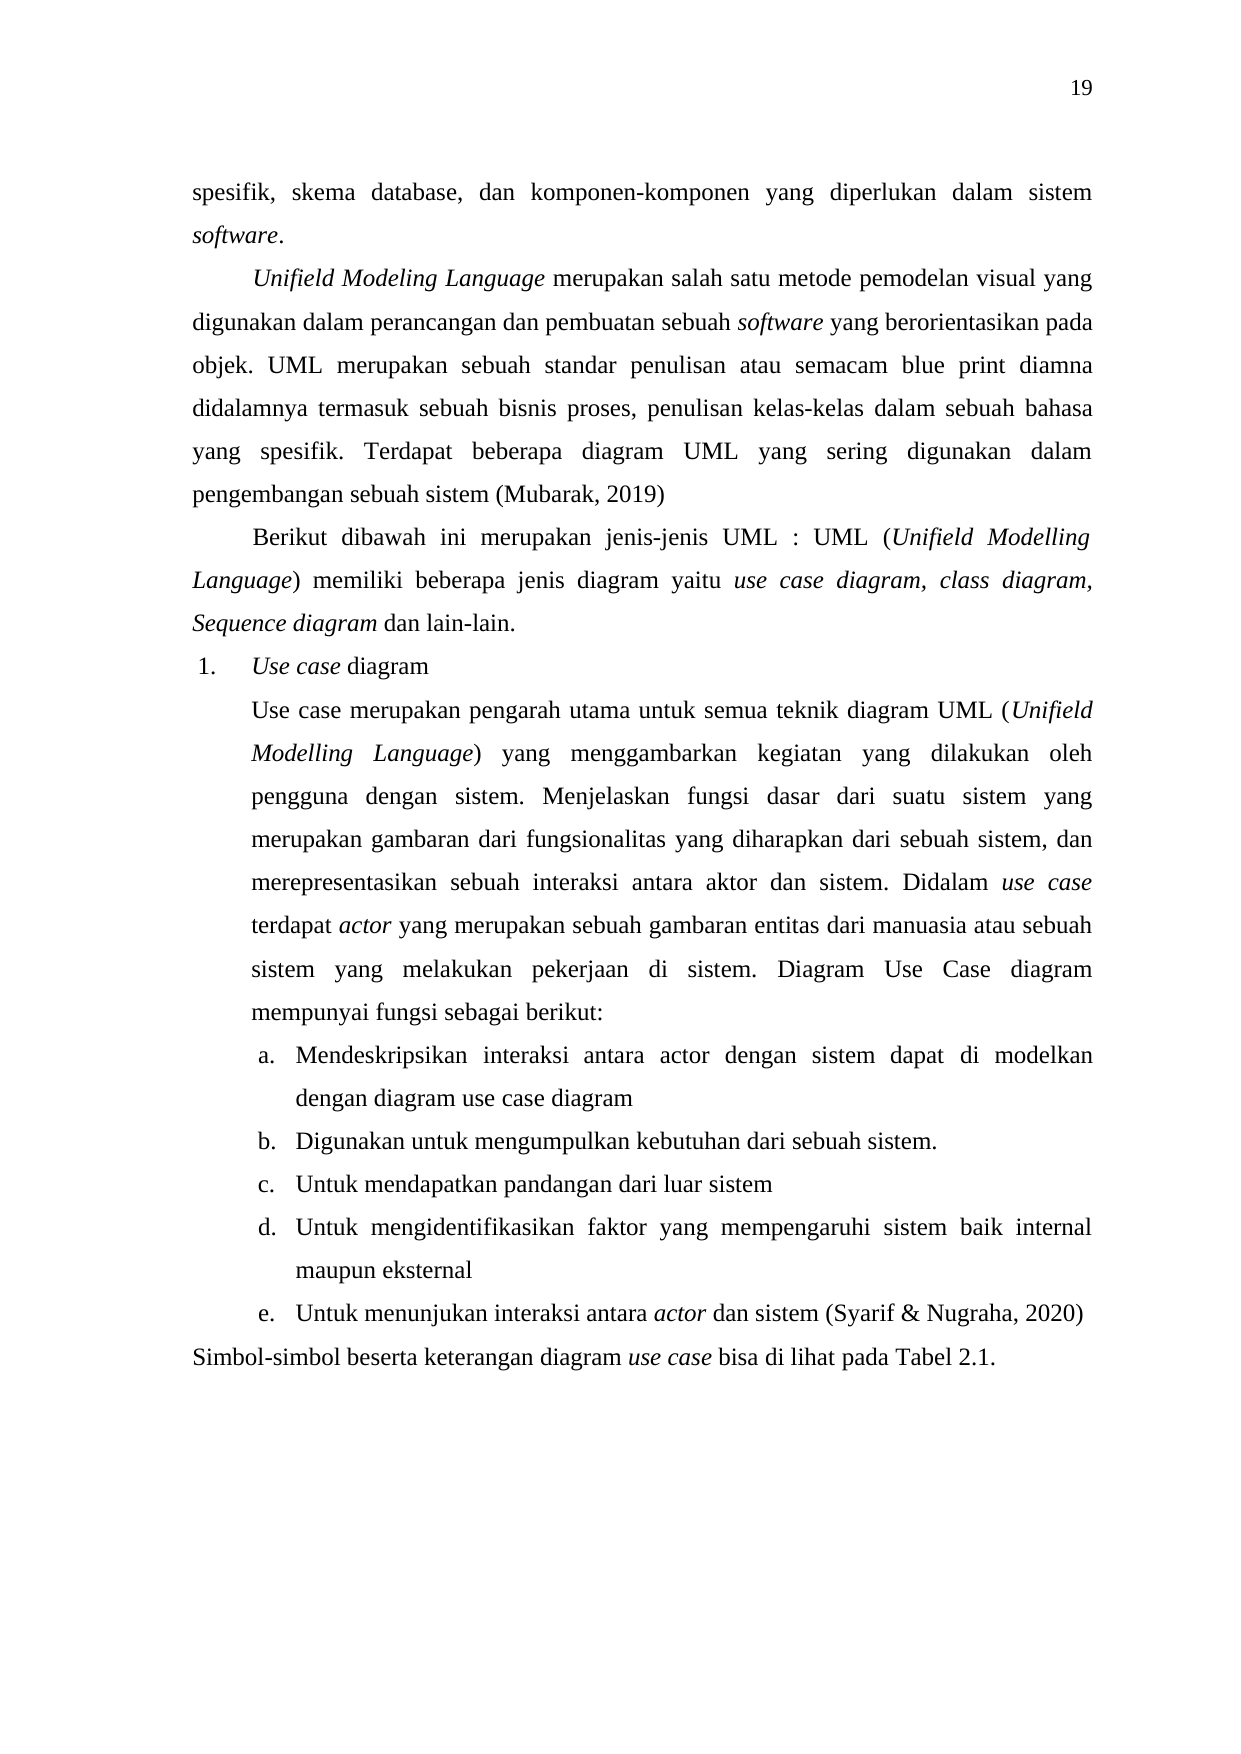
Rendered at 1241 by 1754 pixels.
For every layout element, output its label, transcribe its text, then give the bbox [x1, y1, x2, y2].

list Untuk mendapatkan pandangan dari luar sistem [258, 1169, 1093, 1198]
list Untuk mengidentifikasikan faktor yang mempengaruhi sistem baik internal maupun eksternal [258, 1212, 1093, 1284]
text Berikut dibawah ini merupakan jenis-jenis UML : UML (Unifield Modelling Language) memiliki beberapa jenis diagram yaitu use case diagram, class diagram, Sequence diagram dan lain-lain. [192, 522, 1093, 637]
list Use case diagram [207, 652, 1093, 680]
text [192, 177, 1093, 249]
text Unifield Modeling Language merupakan salah satu metode pemodelan visual yang digunakan dalam perancangan dan pembuatan sebuah software yang berorientasikan pada objek. UML merupakan sebuah standar penulisan atau semacam blue print diamna didalamnya termasuk sebuah bisnis proses, penulisan kelas-kelas dalam sebuah bahasa yang spesifik. Terdapat beberapa diagram UML yang sering digunakan dalam pengembangan sebuah sistem (Mubarak, 2019) [192, 263, 1093, 508]
list Untuk menunjukan interaksi antara actor dan sistem (Syarif & Nugraha, 2020) [258, 1298, 1093, 1327]
list Digunakan untuk mengumpulkan kebutuhan dari sebuah sistem. [258, 1127, 1093, 1155]
text Simbol-simbol beserta keterangan diagram use case bisa di lihat pada Tabel 2.1. [192, 1342, 1093, 1370]
list Mendeskripsikan interaksi antara actor dengan sistem dapat di modelkan dengan diagram use case diagram [258, 1040, 1093, 1112]
text Use case merupakan pengarah utama untuk semua teknik diagram UML (Unifield Modelling Language) yang menggambarkan kegiatan yang dilakukan oleh pengguna dengan sistem. Menjelaskan fungsi dasar dari suatu sistem yang merupakan gambaran dari fungsionalitas yang diharapkan dari sebuah sistem, dan merepresentasikan sebuah interaksi antara aktor dan sistem. Didalam use case terdapat actor yang merupakan sebuah gambaran entitas dari manuasia atau sebuah sistem yang melakukan pekerjaan di sistem. Diagram Use Case diagram mempunyai fungsi sebagai berikut: [251, 695, 1093, 1026]
